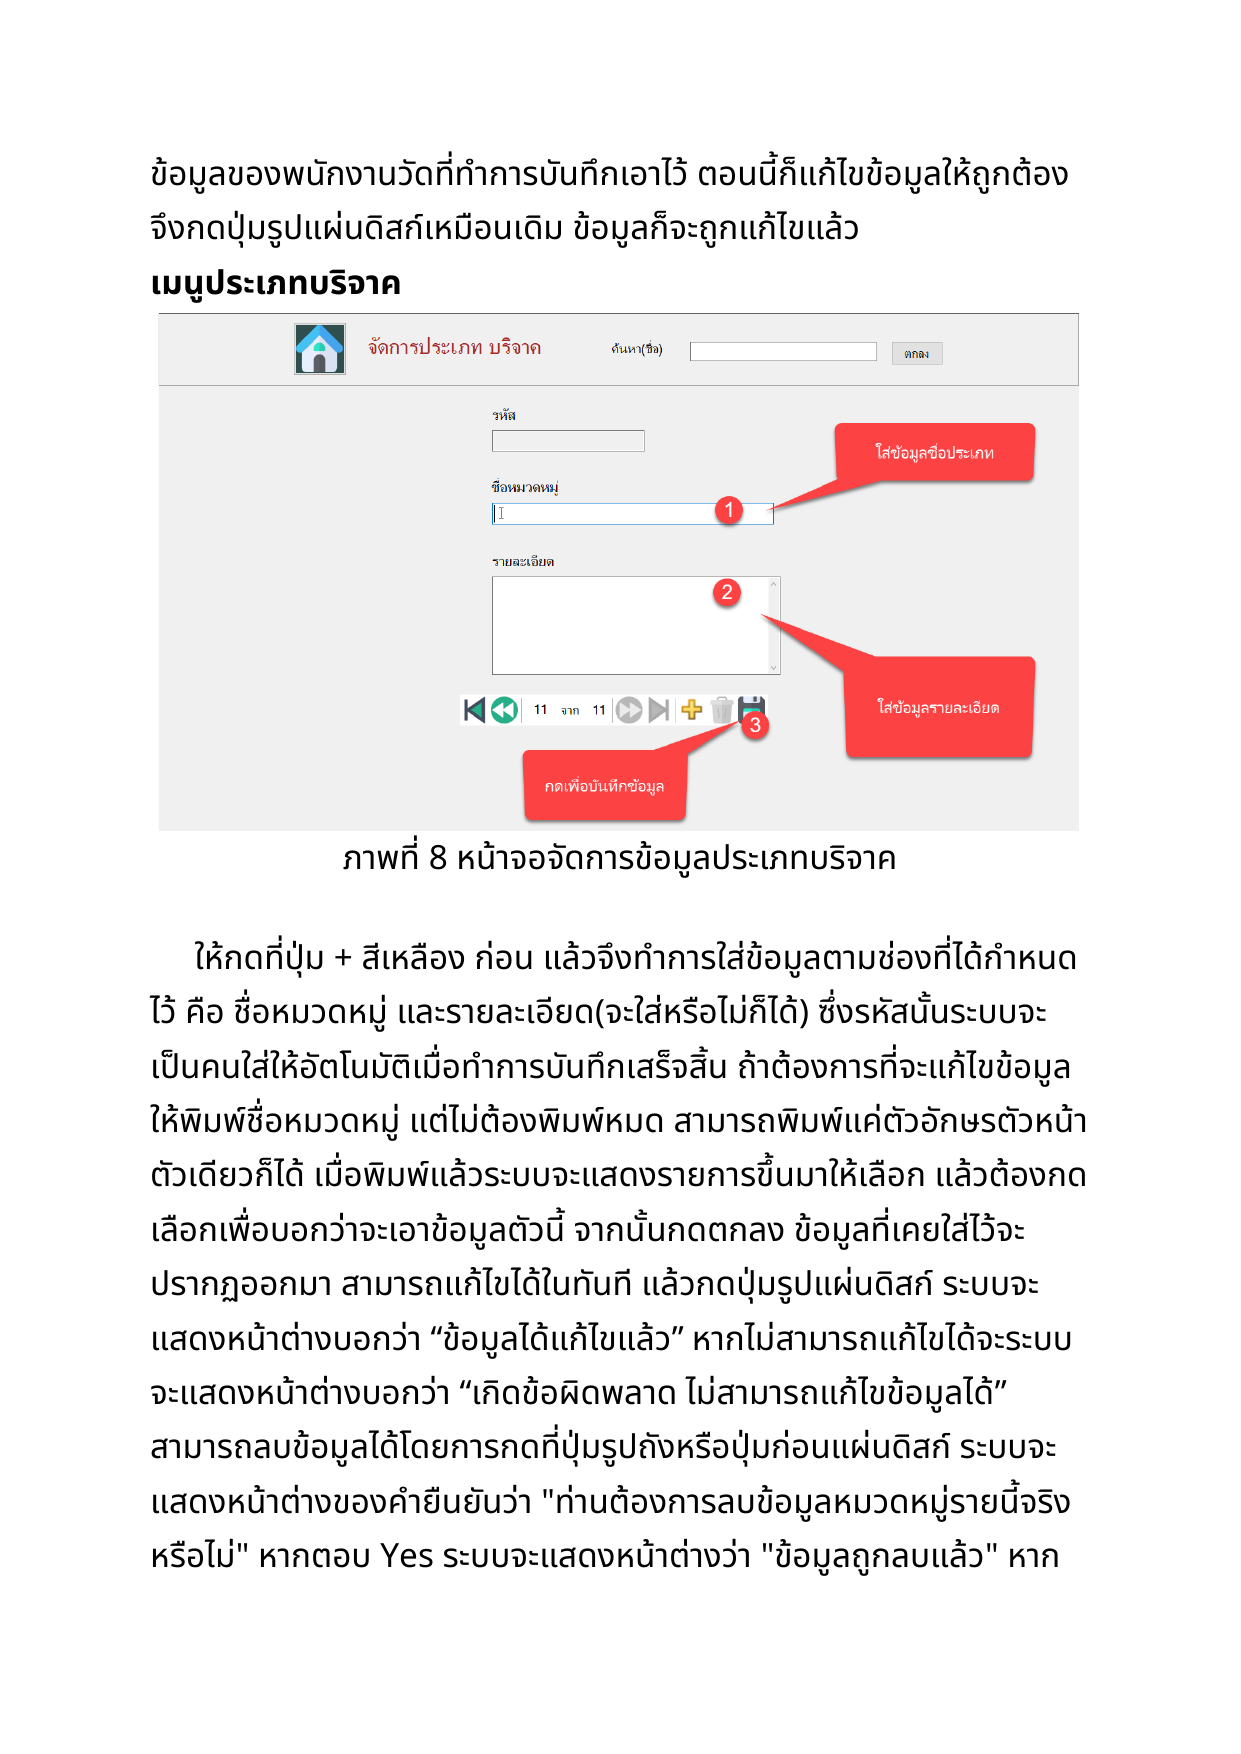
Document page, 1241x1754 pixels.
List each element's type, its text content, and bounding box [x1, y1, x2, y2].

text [150, 933, 1090, 1583]
text เมนูประเภทบริจาค [150, 259, 1090, 309]
picture [158, 313, 1079, 831]
text ภาพที่ 8 หน้าจอจัดการข้อมูลประเภทบริจาค [150, 834, 1090, 884]
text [150, 150, 1090, 255]
